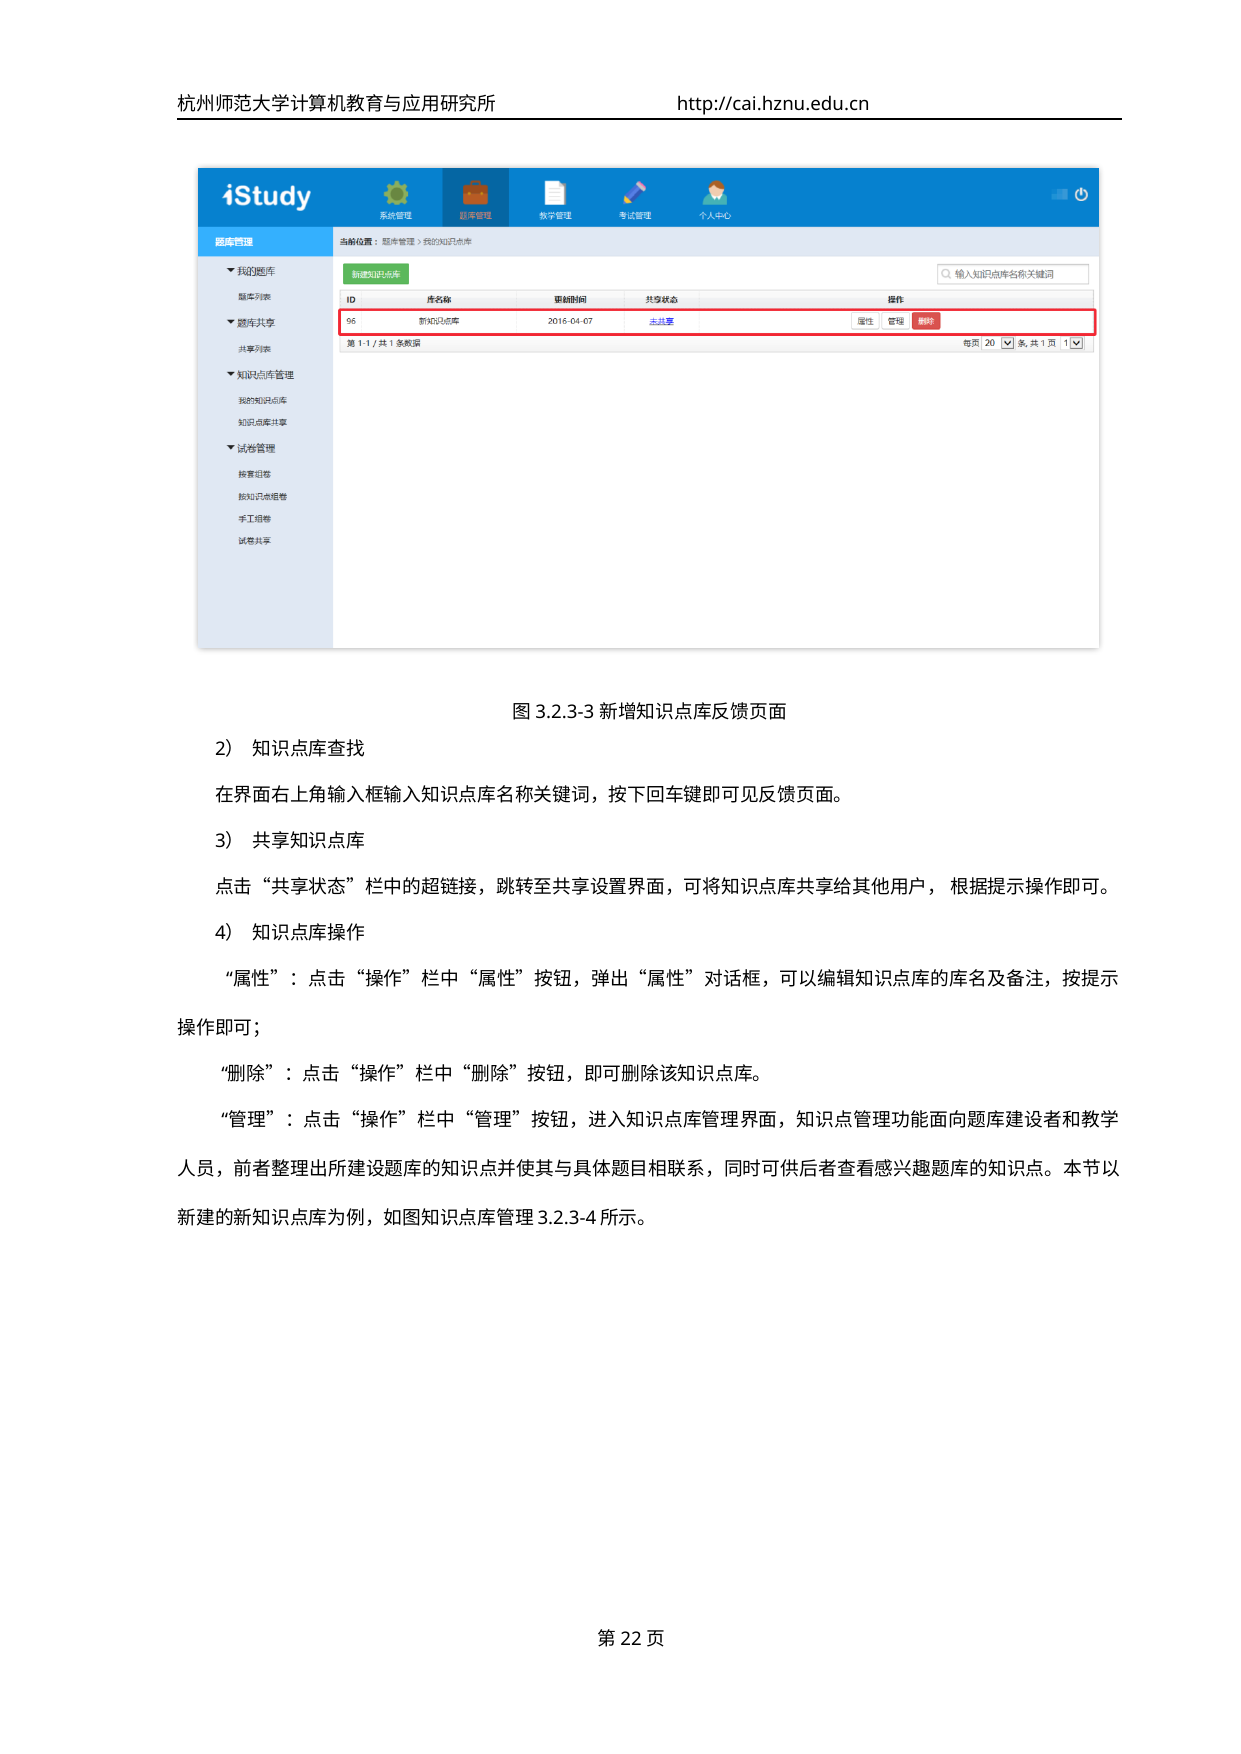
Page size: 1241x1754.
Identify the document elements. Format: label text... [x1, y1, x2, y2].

list 知识点库操作 [215, 915, 1122, 948]
text “属性”：点击“操作”栏中“属性”按钮，弹出“属性”对话框，可以编辑知识点库的库名及备注，按提示操作即可； [177, 961, 1122, 1043]
text “删除”：点击“操作”栏中“删除”按钮，即可删除该知识点库。 [177, 1056, 1122, 1089]
text 图3.2.3-3 新增知识点库反馈页面 [177, 694, 1122, 727]
picture [198, 168, 1099, 648]
text 在界面右上角输入框输入知识点库名称关键词，按下回车键即可见反馈页面。 [177, 777, 1122, 810]
list 共享知识点库 [215, 823, 1122, 856]
list 知识点库查找 [215, 731, 1122, 764]
text “管理”：点击“操作”栏中“管理”按钮，进入知识点库管理界面，知识点管理功能面向题库建设者和教学人员，前者整理出所建设题库的知识点并使其与具体题目相联系，同时可供后者查看感兴趣题库的知识点。本节以新建的新知识点库为例，如图知识点库管理3.2.3-4所示。 [177, 1102, 1122, 1232]
text 点击“共享状态”栏中的超链接，跳转至共享设置界面，可将知识点库共享给其他用户， 根据提示操作即可。 [177, 869, 1122, 902]
